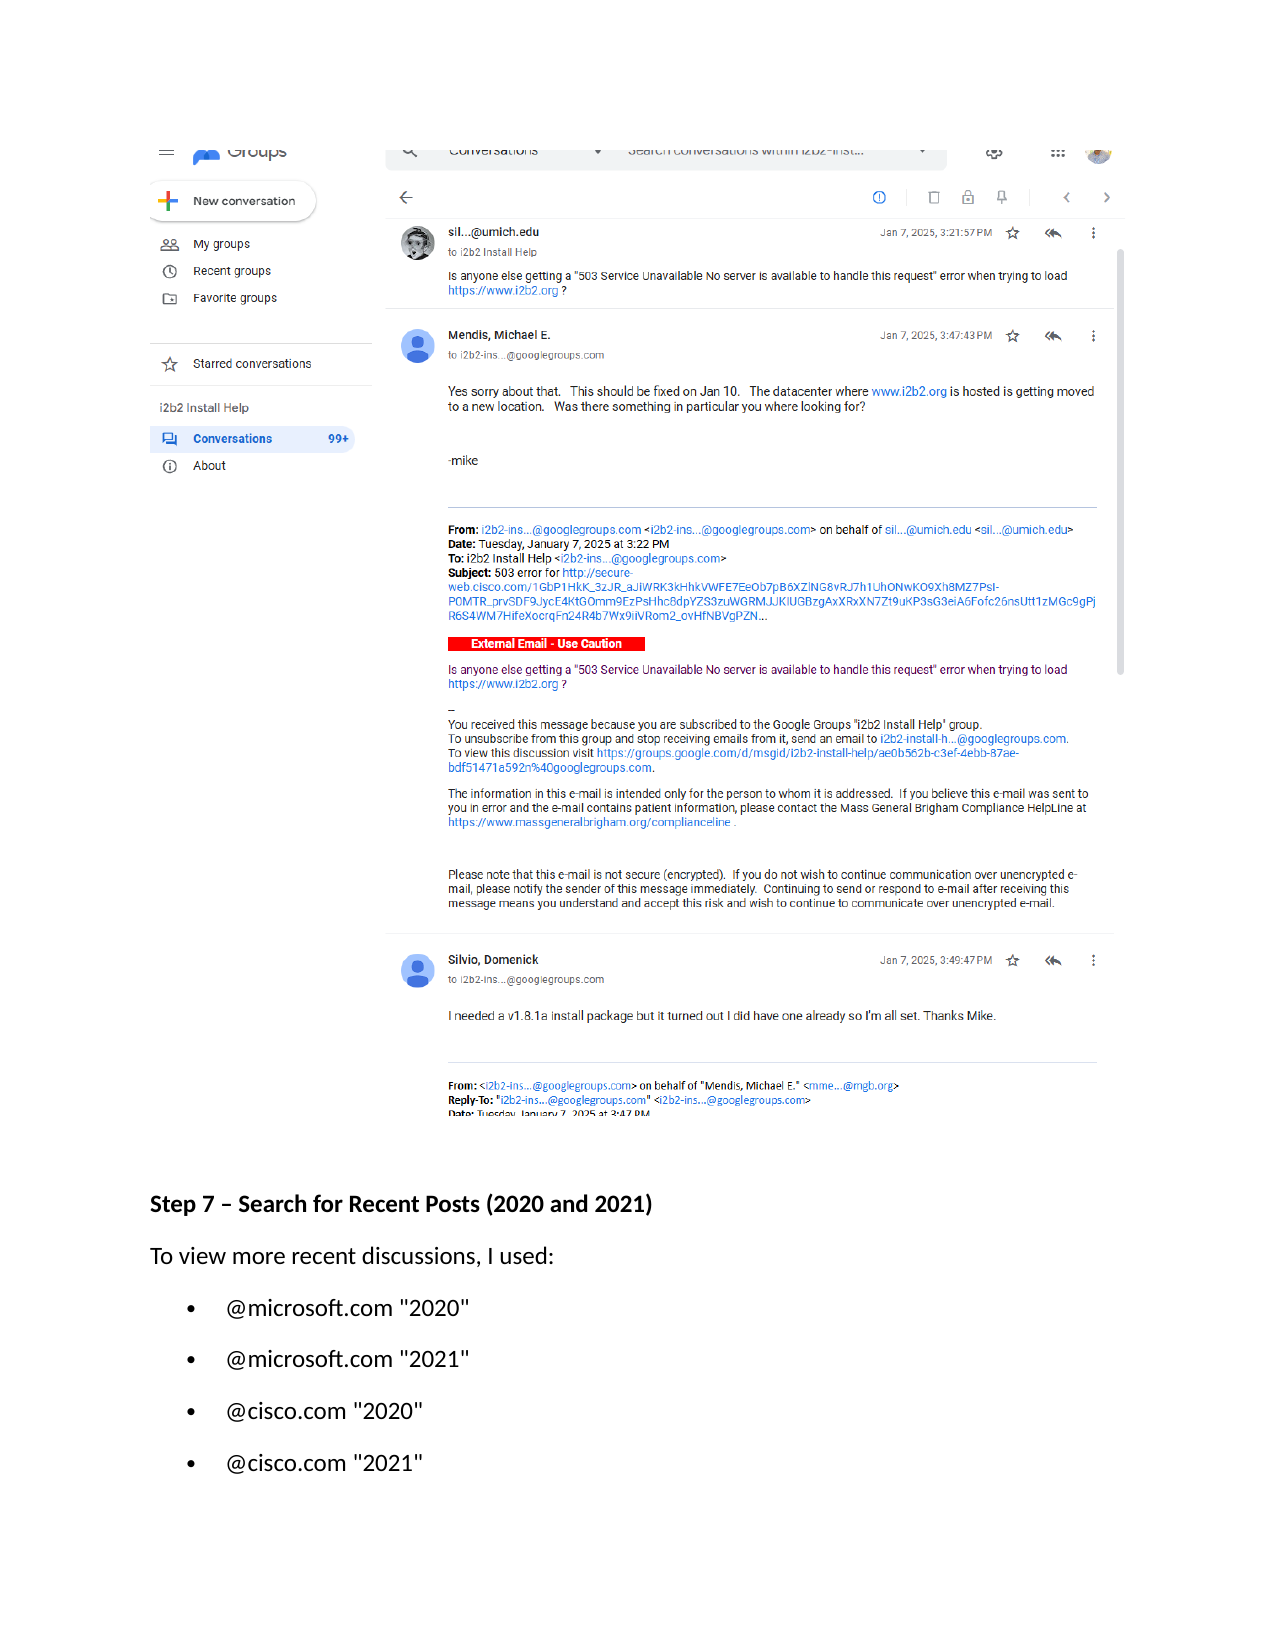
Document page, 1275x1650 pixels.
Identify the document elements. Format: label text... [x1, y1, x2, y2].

text To view more recent discussions, I used: [150, 1240, 1125, 1271]
list @cisco.com "2021" [187, 1447, 1125, 1477]
text Step 7 – Search for Recent Posts (2020 and 2021) [150, 1188, 1125, 1219]
picture [150, 150, 1125, 1116]
list @cisco.com "2020" [187, 1395, 1125, 1426]
list @microsoft.com "2020" [187, 1292, 1125, 1322]
list @microsoft.com "2021" [187, 1343, 1125, 1374]
